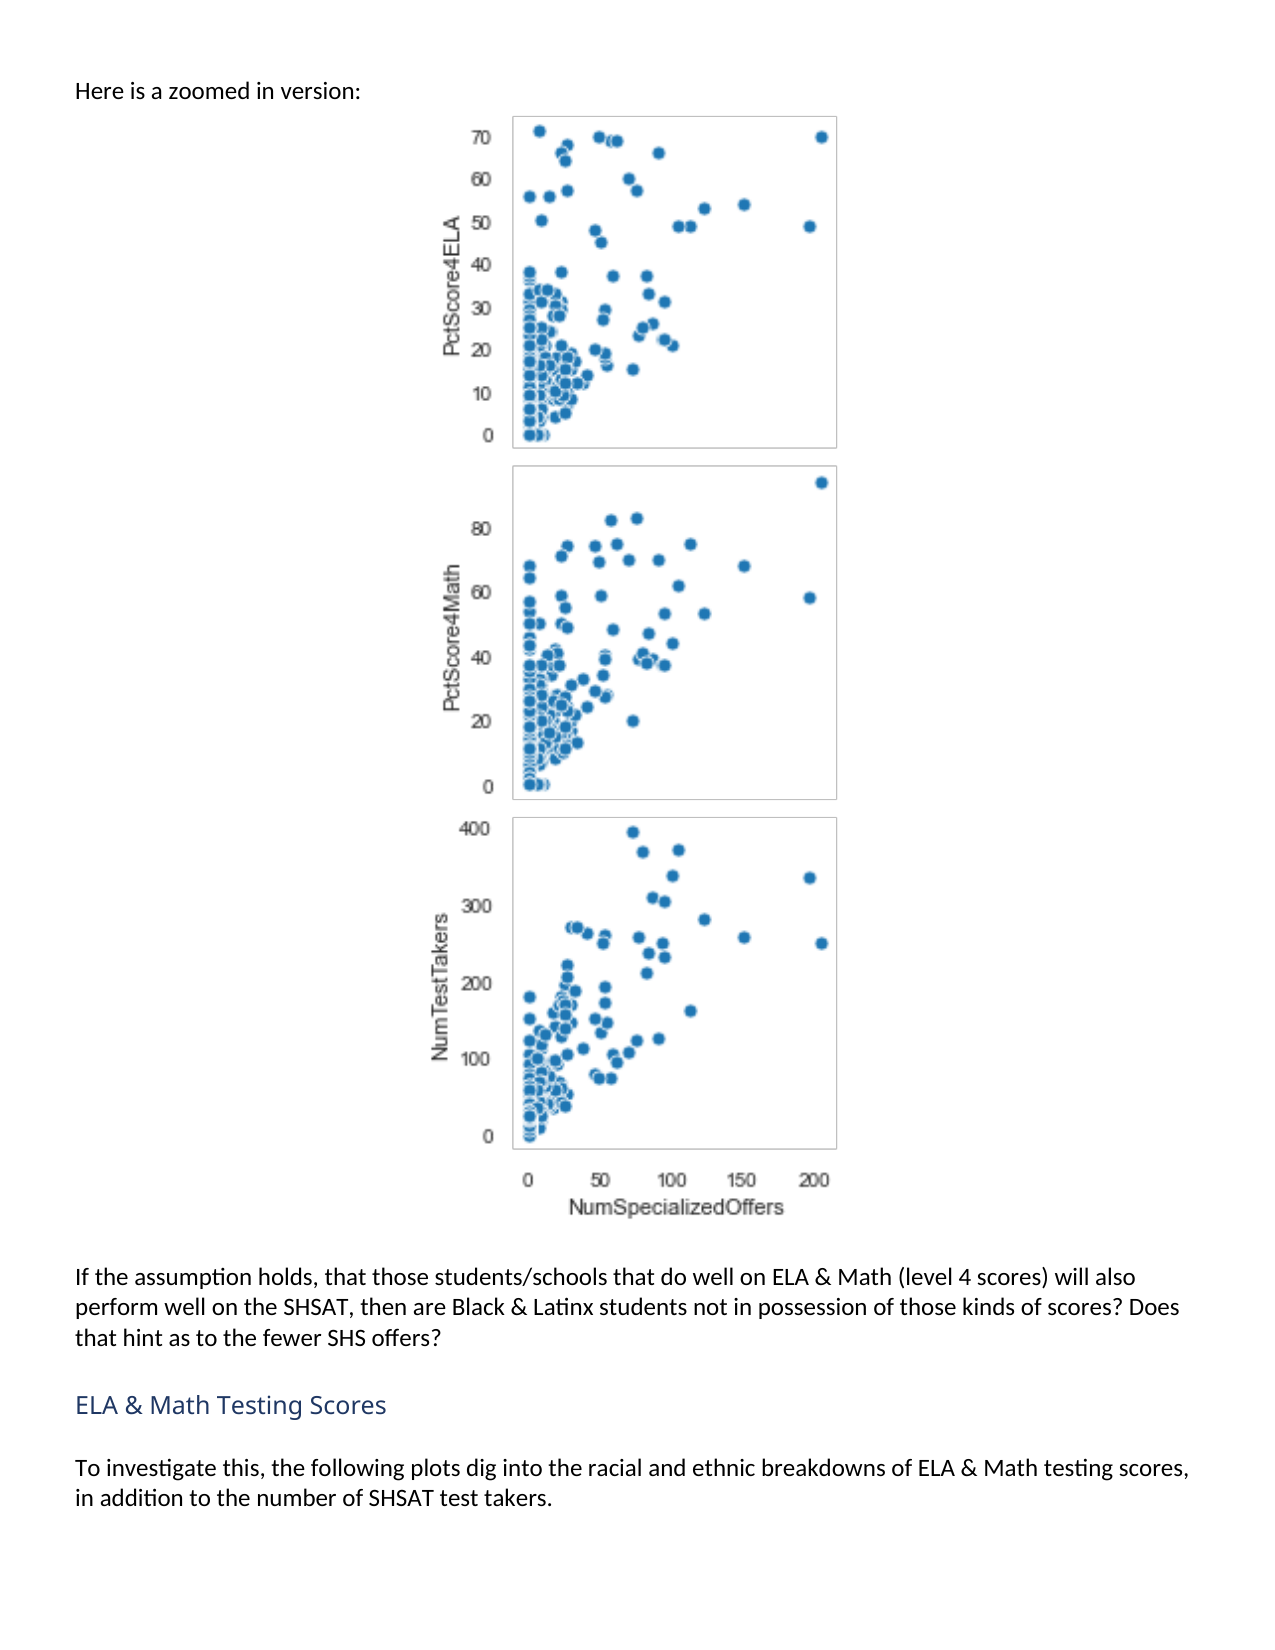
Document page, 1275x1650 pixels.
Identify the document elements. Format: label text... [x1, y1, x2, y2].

text If the assumption holds, that those students/schools that do well on ELA & Math (level 4 scores) will also perform well on the SHSAT, then are Black & Latinx students not in possession of those kinds of scores? Does that hint as to the fewer SHS offers? [75, 1261, 1200, 1353]
text To investigate this, the following plots dig into the racial and ethnic breakdowns of ELA & Math testing scores, in addition to the number of SHSAT test takers. [75, 1452, 1200, 1513]
text Here is a zoomed in version: [75, 75, 1200, 106]
picture [418, 105, 857, 1231]
subtitle ELA & Math Testing Scores [75, 1387, 1200, 1421]
